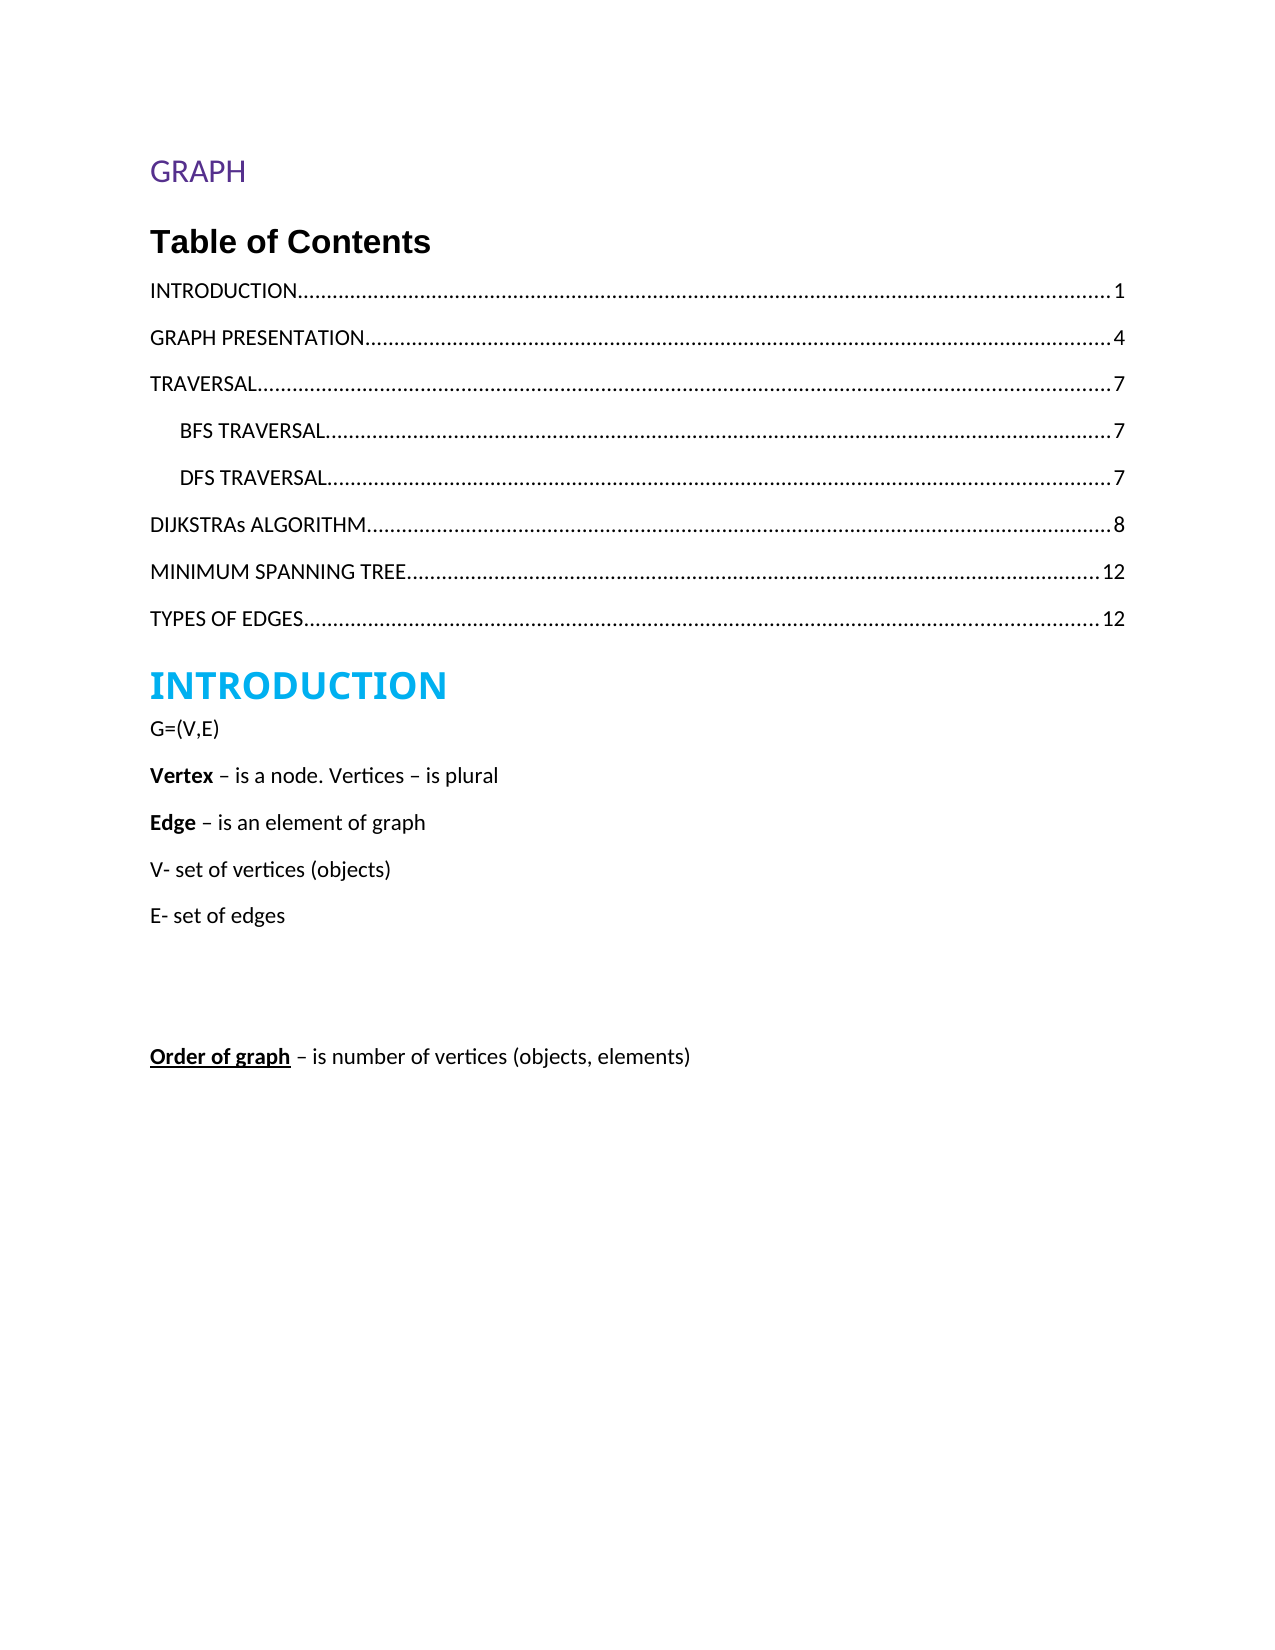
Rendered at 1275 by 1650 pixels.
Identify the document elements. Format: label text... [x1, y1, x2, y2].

text Vertex – is a node. Vertices – is plural [150, 761, 1125, 789]
text GRAPH [150, 150, 1125, 191]
text G=(V,E) [150, 714, 1125, 742]
text Edge – is an element of graph [150, 808, 1125, 836]
text E- set of edges [150, 902, 1125, 930]
text V- set of vertices (objects) [150, 855, 1125, 883]
text Order of graph – is number of vertices (objects, elements) [150, 1042, 1125, 1070]
subtitle INTRODUCTION [150, 659, 1125, 710]
